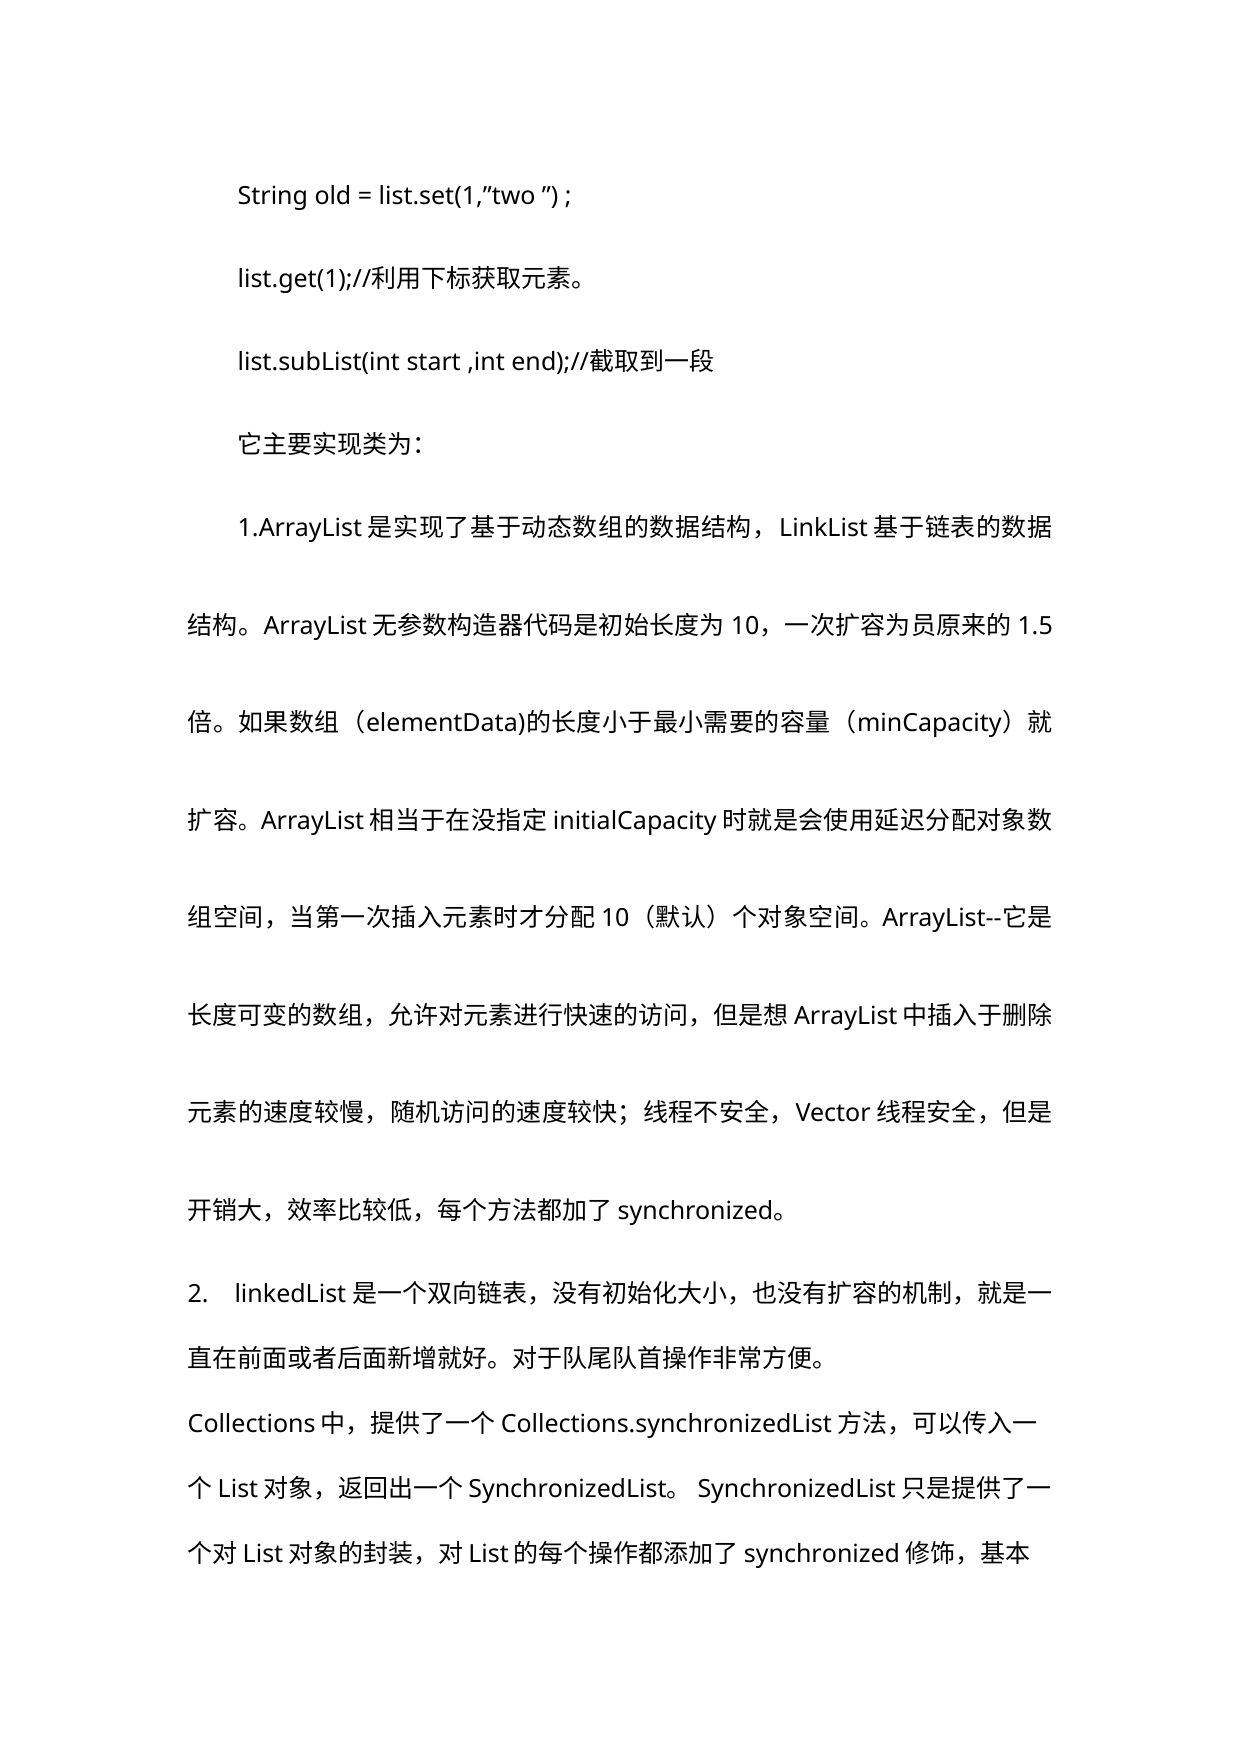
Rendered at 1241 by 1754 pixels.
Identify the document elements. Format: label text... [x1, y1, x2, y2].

text String old = list.set(1,”two ”) ; [187, 162, 1053, 227]
text 它主要实现类为： [187, 410, 1053, 475]
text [187, 1389, 1053, 1584]
text list.subList(int start ,int end);//截取到一段 [187, 327, 1053, 392]
text 2. linkedList 是一个双向链表，没有初始化大小，也没有扩容的机制，就是一直在前面或者后面新增就好。对于队尾队首操作非常方便。 [187, 1259, 1053, 1389]
text 1.ArrayList是实现了基于动态数组的数据结构，LinkList基于链表的数据结构。ArrayList无参数构造器代码是初始长度为10，一次扩容为员原来的1.5倍。如果数组（elementData)的长度小于最小需要的容量（minCapacity）就扩容。ArrayList相当于在没指定initialCapacity时就是会使用延迟分配对象数组空间，当第一次插入元素时才分配10（默认）个对象空间。ArrayList--它是长度可变的数组，允许对元素进行快速的访问，但是想ArrayList中插入于删除元素的速度较慢，随机访问的速度较快；线程不安全，Vector线程安全，但是开销大，效率比较低，每个方法都加了synchronized。 [187, 493, 1053, 1241]
text list.get(1);//利用下标获取元素。 [187, 244, 1053, 309]
